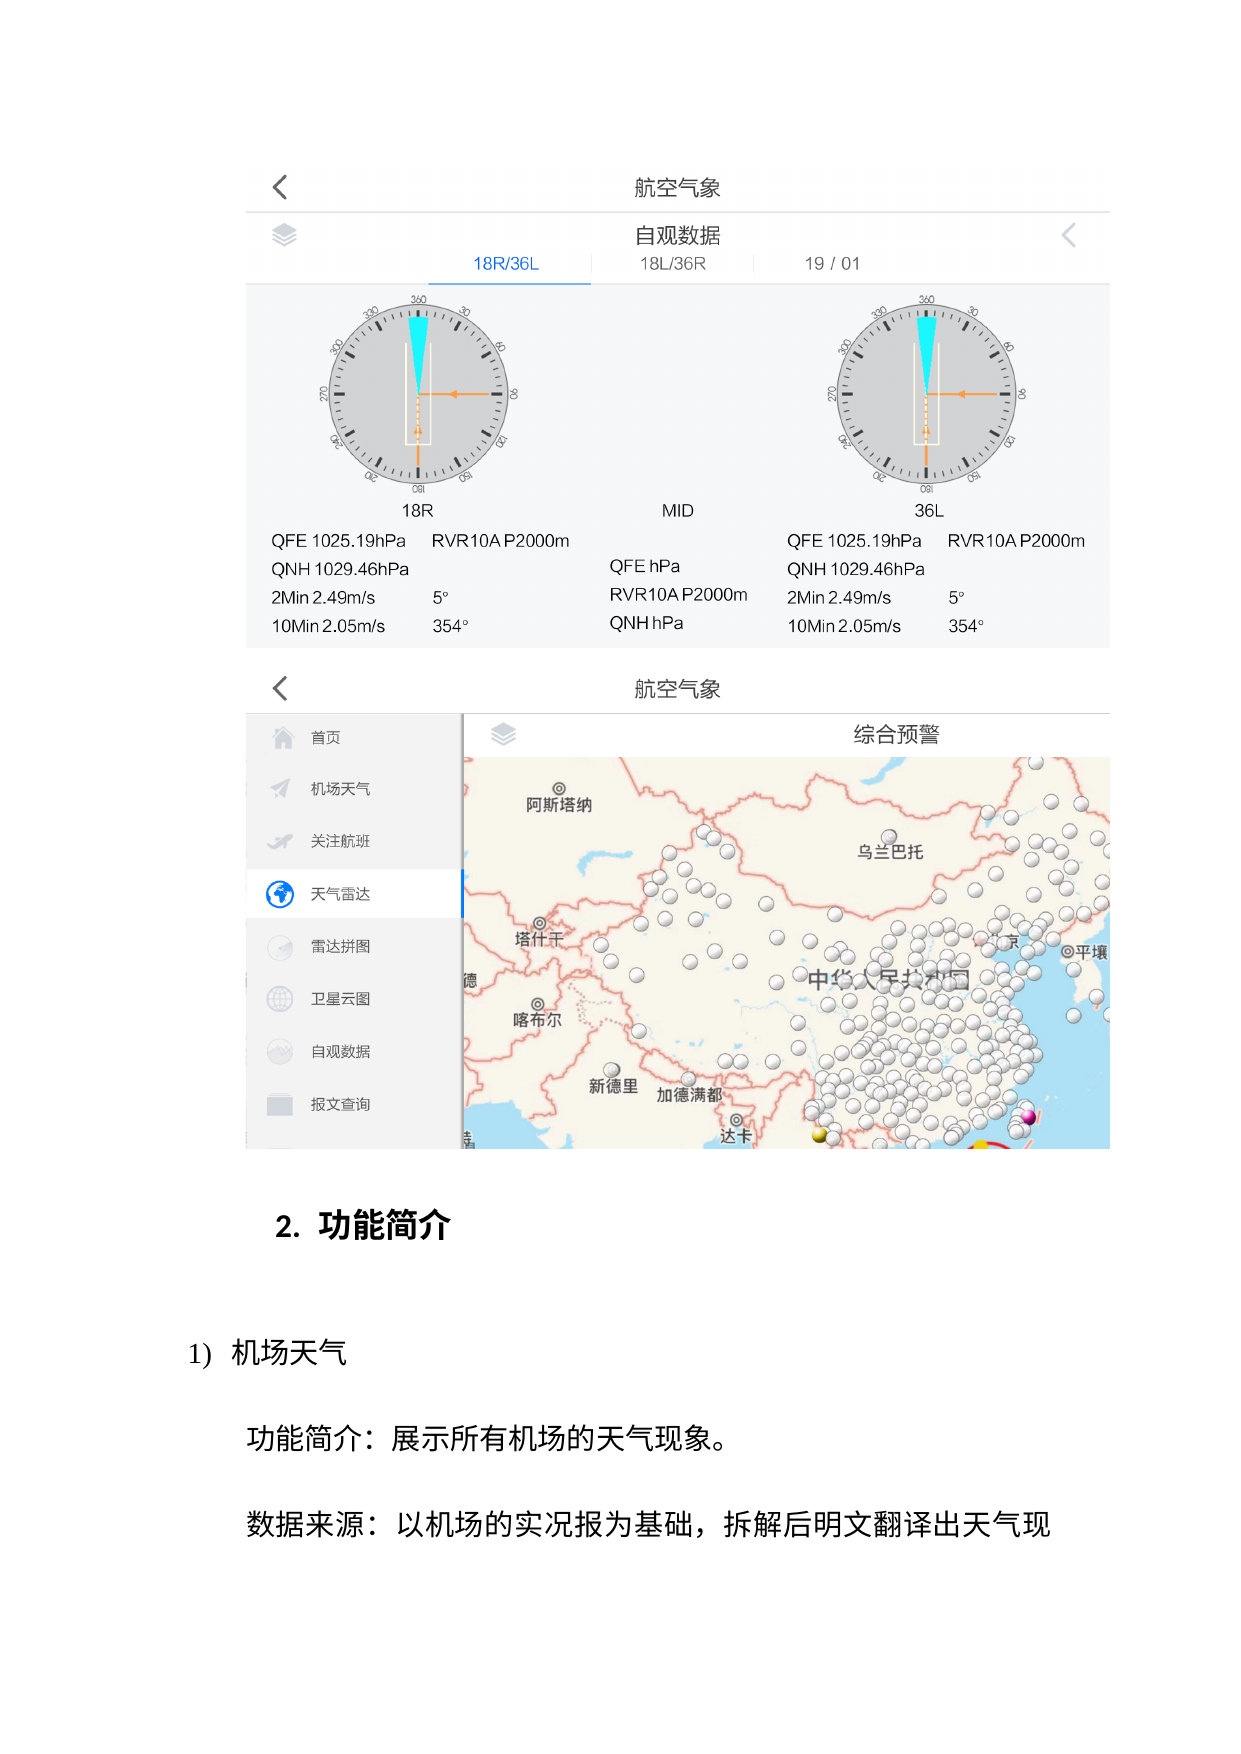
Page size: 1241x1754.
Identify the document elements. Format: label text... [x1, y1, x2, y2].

list 机场天气 [187, 1318, 1053, 1383]
text 功能简介：展示所有机场的天气现象。 [187, 1404, 1053, 1469]
picture [245, 162, 1110, 648]
subtitle 功能简介 [275, 1191, 1053, 1256]
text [187, 1490, 1053, 1555]
picture [245, 662, 1110, 1149]
